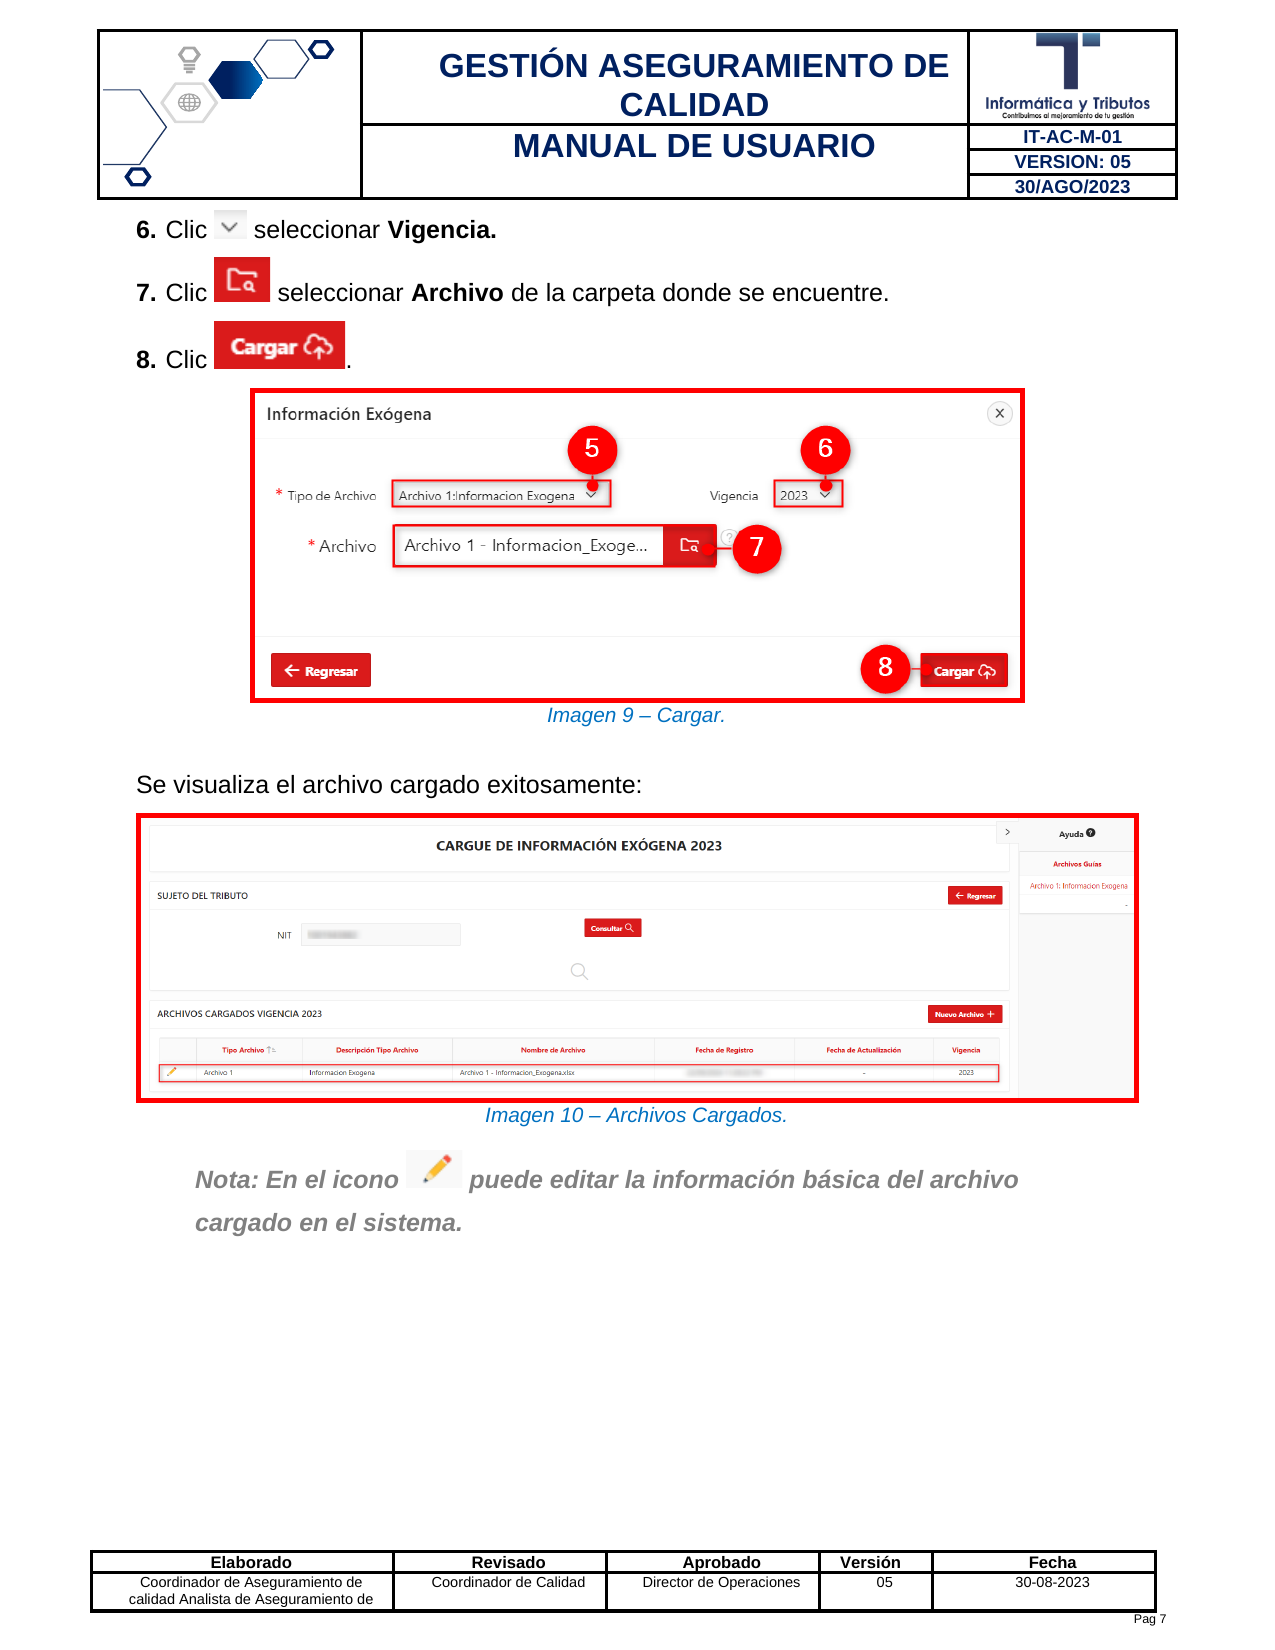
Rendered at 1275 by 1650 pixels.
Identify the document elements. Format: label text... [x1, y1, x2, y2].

picture [255, 393, 1020, 698]
picture [985, 32, 1150, 120]
list Clic seleccionar Archivo de la carpeta donde se encuentre. [136, 258, 1139, 307]
picture [406, 1150, 463, 1188]
list Clic seleccionar Vigencia. [136, 210, 1139, 243]
list Clic . [136, 321, 1139, 373]
picture [214, 257, 271, 302]
text Imagen 9 – Cargar. [136, 703, 1139, 727]
picture [214, 210, 247, 239]
text Imagen 10 – Archivos Cargados. [136, 1103, 1139, 1127]
list Se visualiza el archivo cargado exitosamente: [136, 770, 1139, 799]
picture [141, 818, 1134, 1098]
picture [214, 321, 346, 369]
text Nota: En el icono puede editar la información básica del archivo cargado en el sistema. [195, 1151, 1081, 1236]
